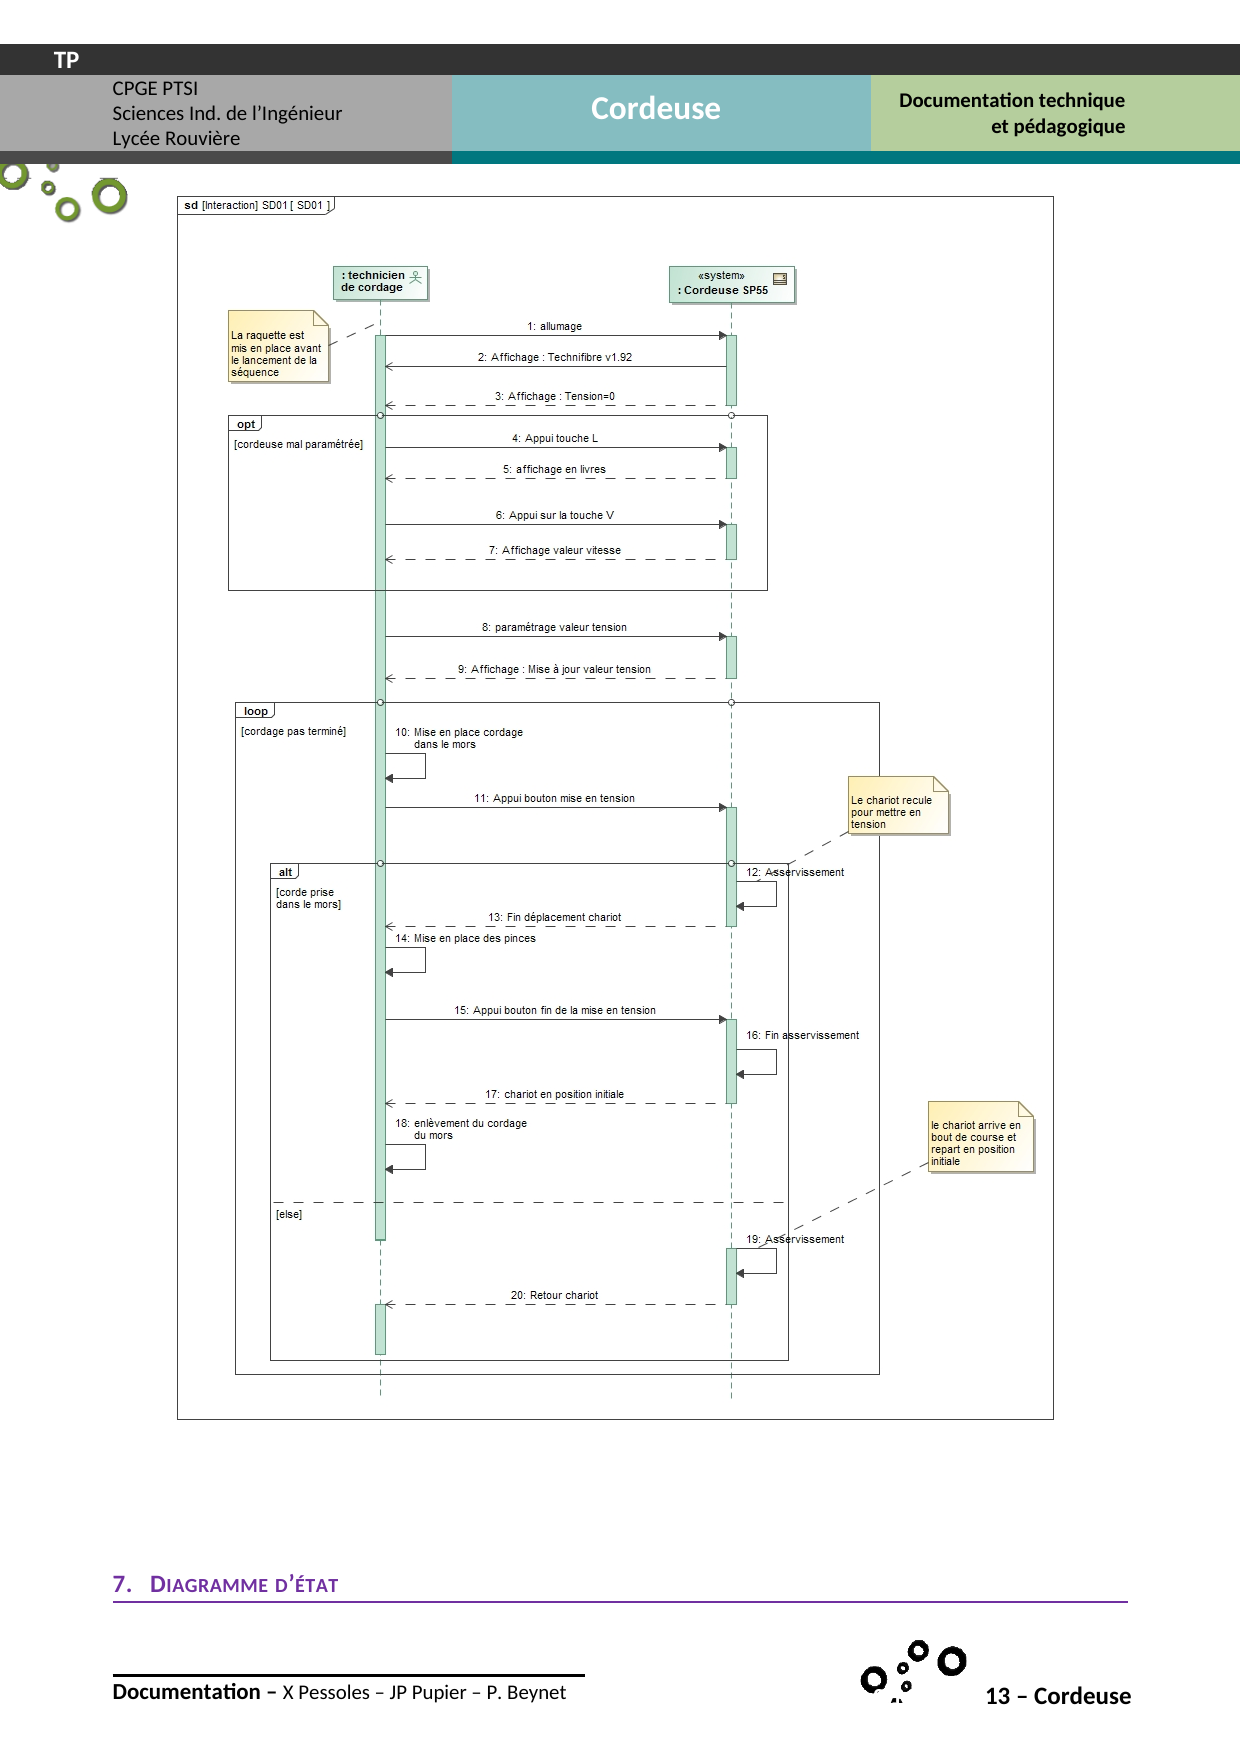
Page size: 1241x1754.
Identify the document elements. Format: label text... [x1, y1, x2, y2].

picture [860, 1640, 967, 1703]
picture [0, 164, 128, 224]
picture [172, 191, 1068, 1459]
subtitle Diagramme d’état [112, 1568, 1128, 1603]
